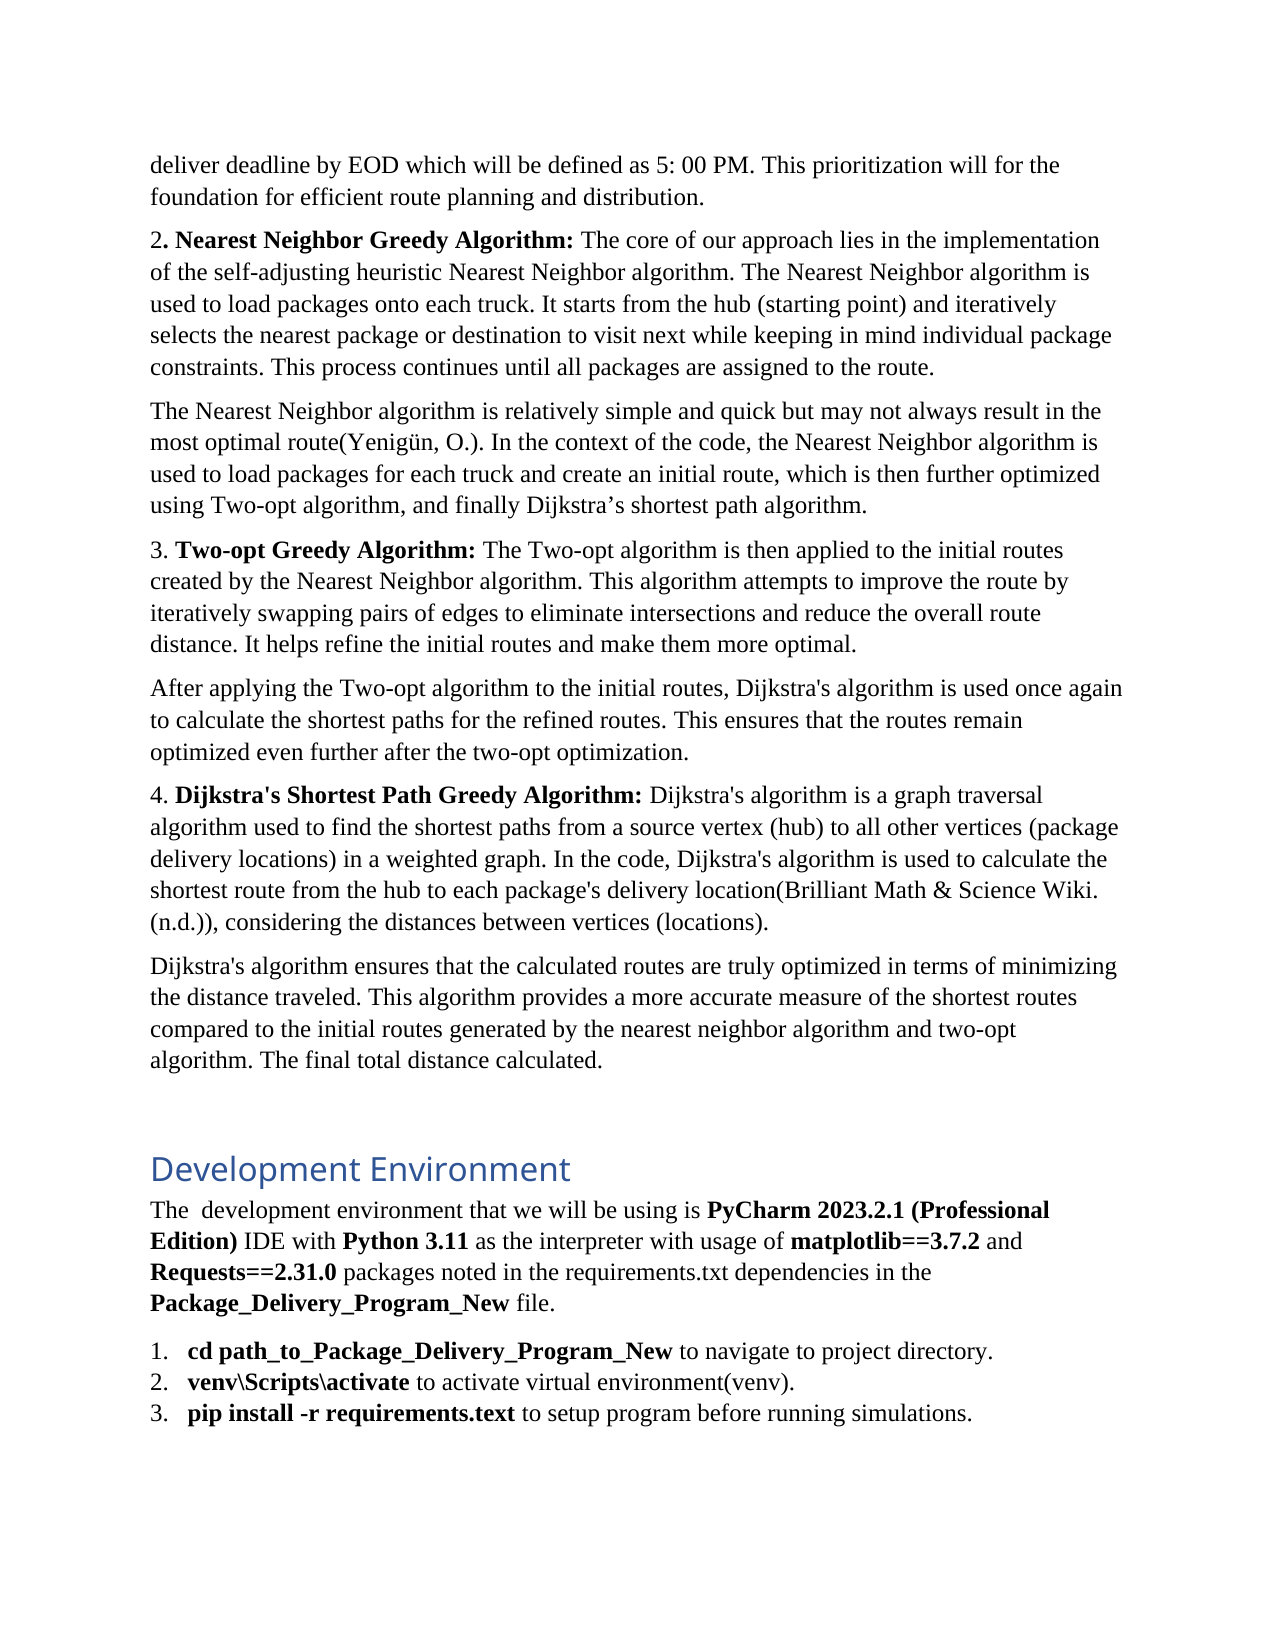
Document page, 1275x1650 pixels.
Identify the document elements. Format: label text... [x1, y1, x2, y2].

text 3. Two-opt Greedy Algorithm: The Two-opt algorithm is then applied to the initial routes created by the Nearest Neighbor algorithm. This algorithm attempts to improve the route by iteratively swapping pairs of edges to eliminate intersections and reduce the overall route distance. It helps refine the initial routes and make them more optimal. [150, 535, 1125, 658]
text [150, 150, 1125, 210]
list pip install -r requirements.text to setup program before running simulations. [150, 1398, 1125, 1427]
list venv\Scripts\activate to activate virtual environment(venv). [150, 1367, 1125, 1396]
text Dijkstra's algorithm ensures that the calculated routes are truly optimized in terms of minimizing the distance traveled. This algorithm provides a more accurate measure of the shortest routes compared to the initial routes generated by the nearest neighbor algorithm and two-opt algorithm. The final total distance calculated. [150, 951, 1125, 1074]
text The development environment that we will be using is PyCharm 2023.2.1 (Professional Edition) IDE with Python 3.11 as the interpreter with usage of matplotlib==3.7.2 and Requests==2.31.0 packages noted in the requirements.txt dependencies in the Package_Delivery_Program_New file. [150, 1195, 1125, 1317]
text 4. Dijkstra's Shortest Path Greedy Algorithm: Dijkstra's algorithm is a graph traversal algorithm used to find the shortest paths from a source vertex (hub) to all other vertices (package delivery locations) in a weighted graph. In the code, Dijkstra's algorithm is used to calculate the shortest route from the hub to each package's delivery location(Brilliant Math & Science Wiki. (n.d.)), considering the distances between vertices (locations). [150, 781, 1125, 936]
text The Nearest Neighbor algorithm is relatively simple and quick but may not always result in the most optimal route(Yenigün, O.). In the context of the code, the Nearest Neighbor algorithm is used to load packages for each truck and create an initial route, which is then further optimized using Two-opt algorithm, and finally Dijkstra’s shortest path algorithm. [150, 396, 1125, 519]
text After applying the Two-opt algorithm to the initial routes, Dijkstra's algorithm is used once again to calculate the shortest paths for the refined routes. This ensures that the routes remain optimized even further after the two-opt optimization. [150, 673, 1125, 765]
list cd path_to_Package_Delivery_Program_New to navigate to project directory. [150, 1336, 1125, 1365]
text 2. Nearest Neighbor Greedy Algorithm: The core of our approach lies in the implementation of the self-adjusting heuristic Nearest Neighbor algorithm. The Nearest Neighbor algorithm is used to load packages onto each truck. It starts from the hub (starting point) and iteratively selects the nearest package or destination to visit next while keeping in mind individual package constraints. This process continues until all packages are assigned to the route. [150, 226, 1125, 381]
subtitle Development Environment [150, 1146, 1125, 1192]
